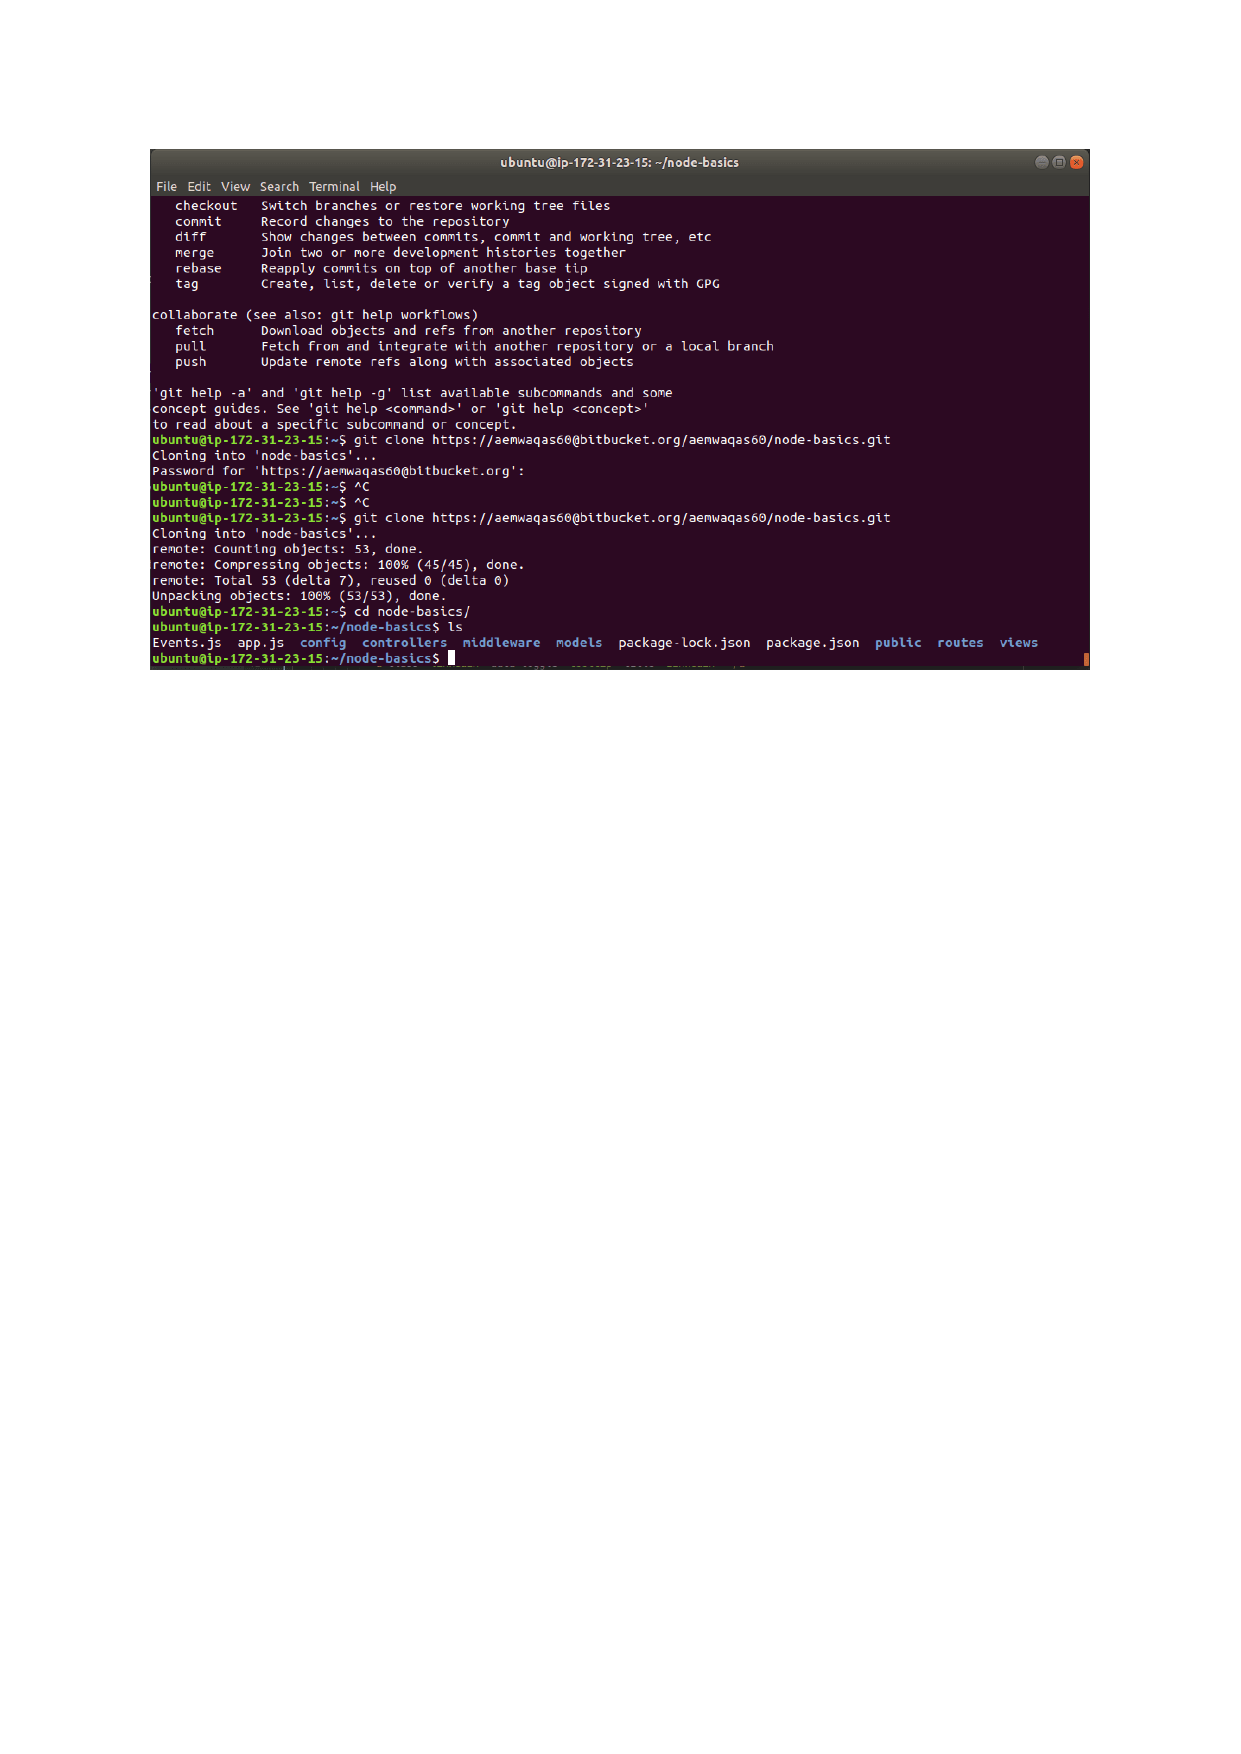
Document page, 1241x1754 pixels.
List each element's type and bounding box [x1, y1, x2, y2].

picture [150, 149, 1090, 670]
